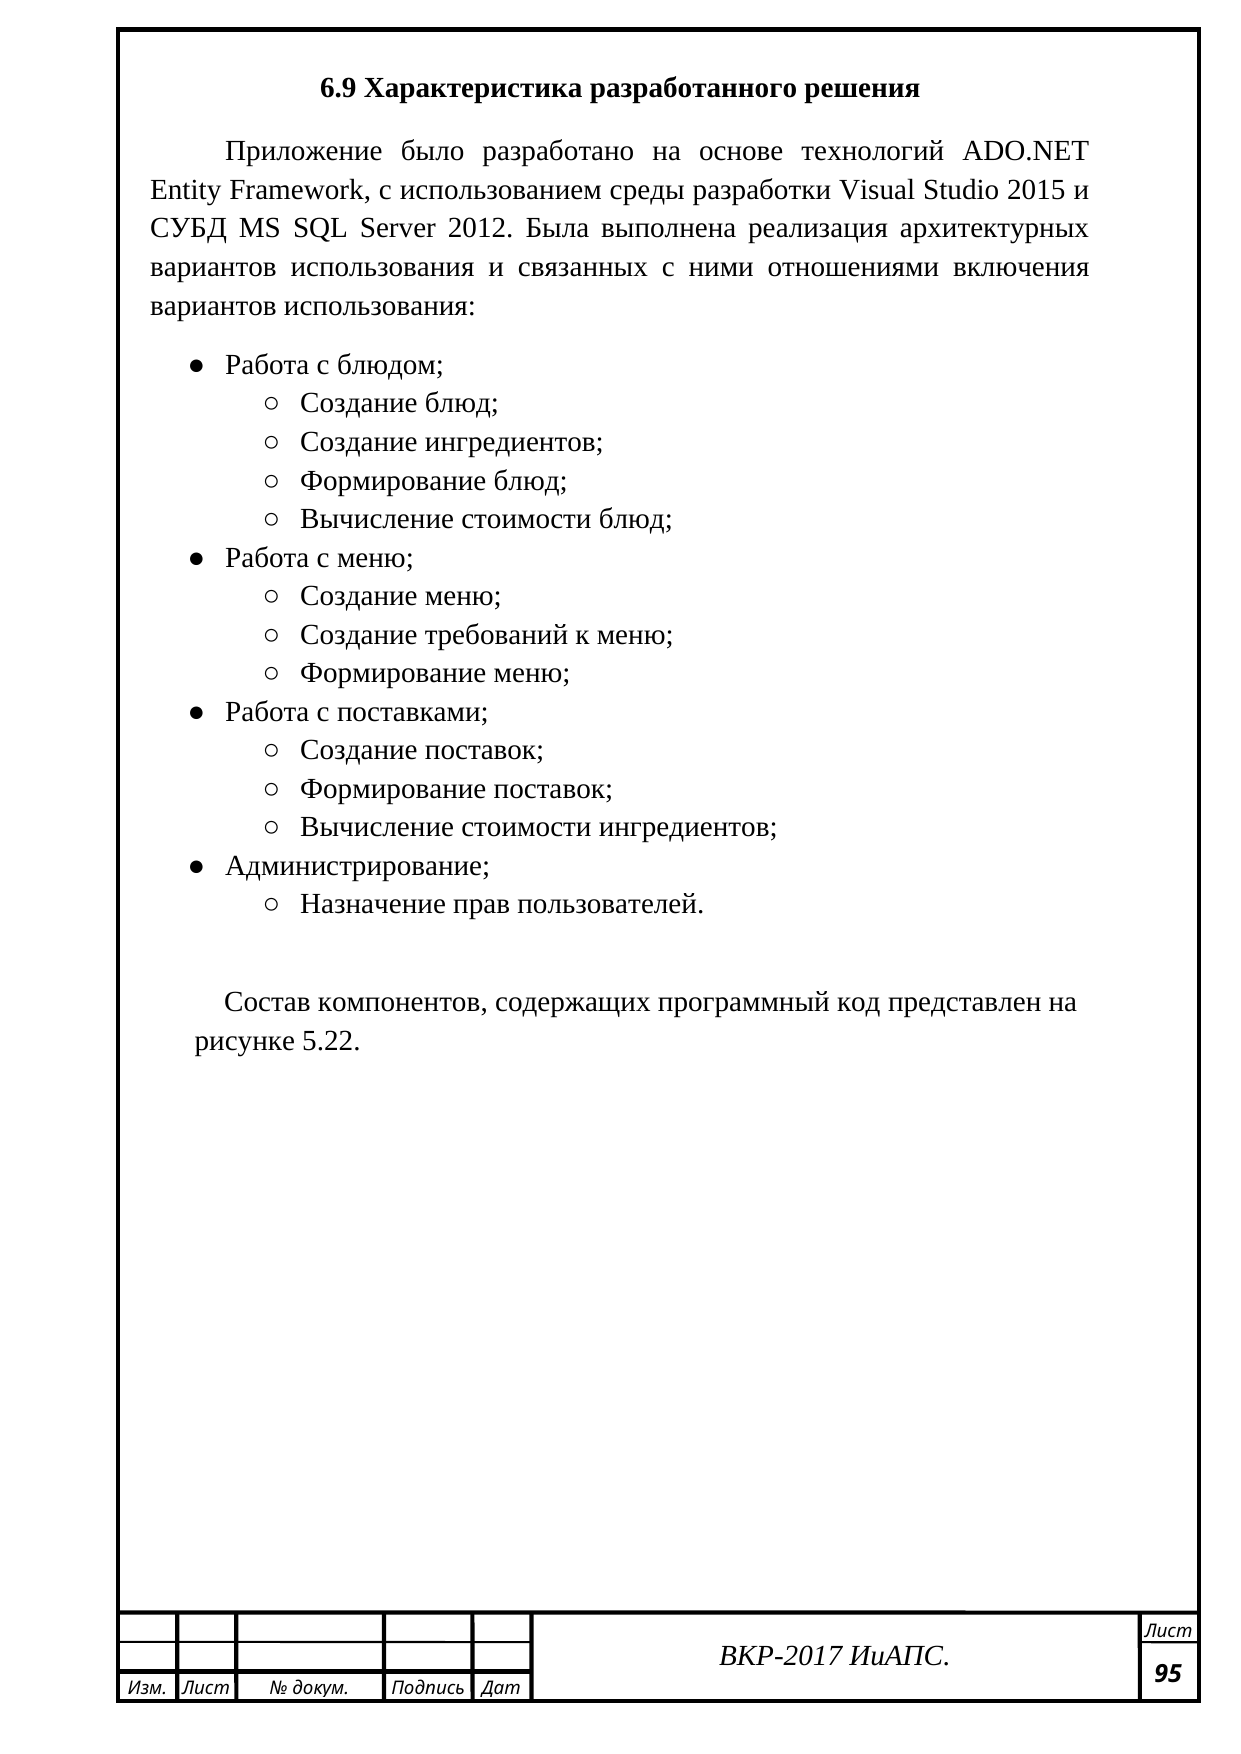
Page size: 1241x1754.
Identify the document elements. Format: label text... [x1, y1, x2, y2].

list Работа с блюдом; [187, 347, 1090, 381]
list Работа с меню; [187, 540, 1090, 573]
list Формирование блюд; [262, 463, 1090, 496]
list Создание требований к меню; [262, 617, 1090, 650]
list Назначение прав пользователей. [262, 887, 1090, 920]
list Создание блюд; [262, 386, 1090, 419]
text Приложение было разработано на основе технологий ADO.NET Entity Framework, с использованием среды разработки Visual Studio 2015 и СУБД MS SQL Server 2012. Была выполнена реализация архитектурных вариантов использования и связанных с ними отношениями включения вариантов использования: [150, 133, 1090, 321]
list Формирование меню; [262, 655, 1090, 689]
list Вычисление стоимости ингредиентов; [262, 809, 1090, 843]
list Работа с поставками; [187, 694, 1090, 727]
list Формирование поставок; [262, 771, 1090, 804]
list Создание меню; [262, 578, 1090, 612]
list Создание поставок; [262, 732, 1090, 766]
subtitle Характеристика разработанного решения [150, 70, 1090, 103]
list Администрирование; [187, 848, 1090, 882]
list Вычисление стоимости блюд; [262, 501, 1090, 535]
list Создание ингредиентов; [262, 424, 1090, 458]
text Состав компонентов, содержащих программный код представлен на рисунке 5.22. [194, 984, 1090, 1057]
